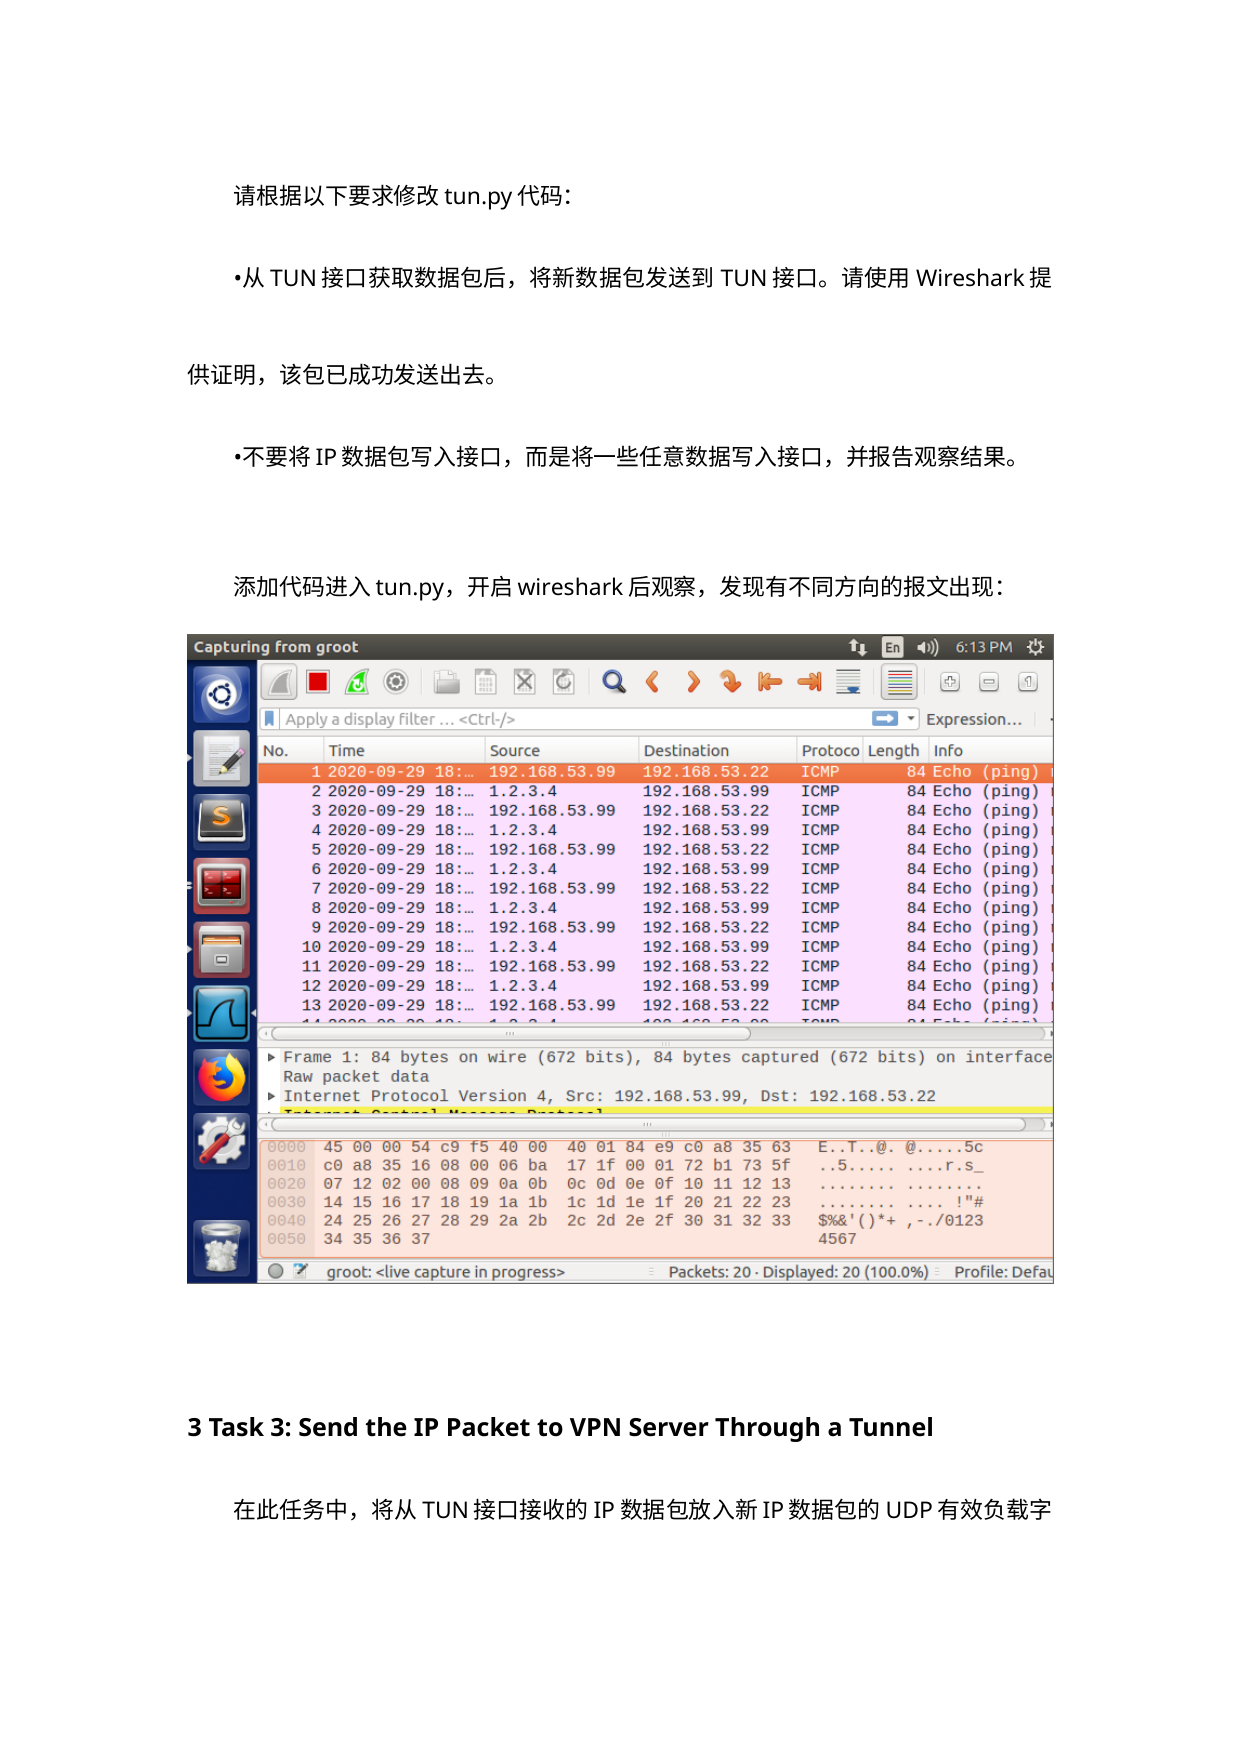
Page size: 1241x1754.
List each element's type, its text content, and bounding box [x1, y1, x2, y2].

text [187, 1476, 1053, 1541]
text 请根据以下要求修改tun.py代码： [187, 162, 1053, 227]
text •不要将IP数据包写入接口，而是将一些任意数据写入接口，并报告观察结果。 [187, 423, 1053, 488]
text 添加代码进入tun.py，开启wireshark后观察，发现有不同方向的报文出现： [187, 552, 1053, 617]
text •从TUN接口获取数据包后，将新数据包发送到TUN接口。请使用Wireshark提供证明，该包已成功发送出去。 [187, 244, 1053, 406]
picture [187, 634, 1054, 1284]
text 3 Task 3: Send the IP Packet to VPN Server Through a Tunnel [187, 1394, 1053, 1459]
